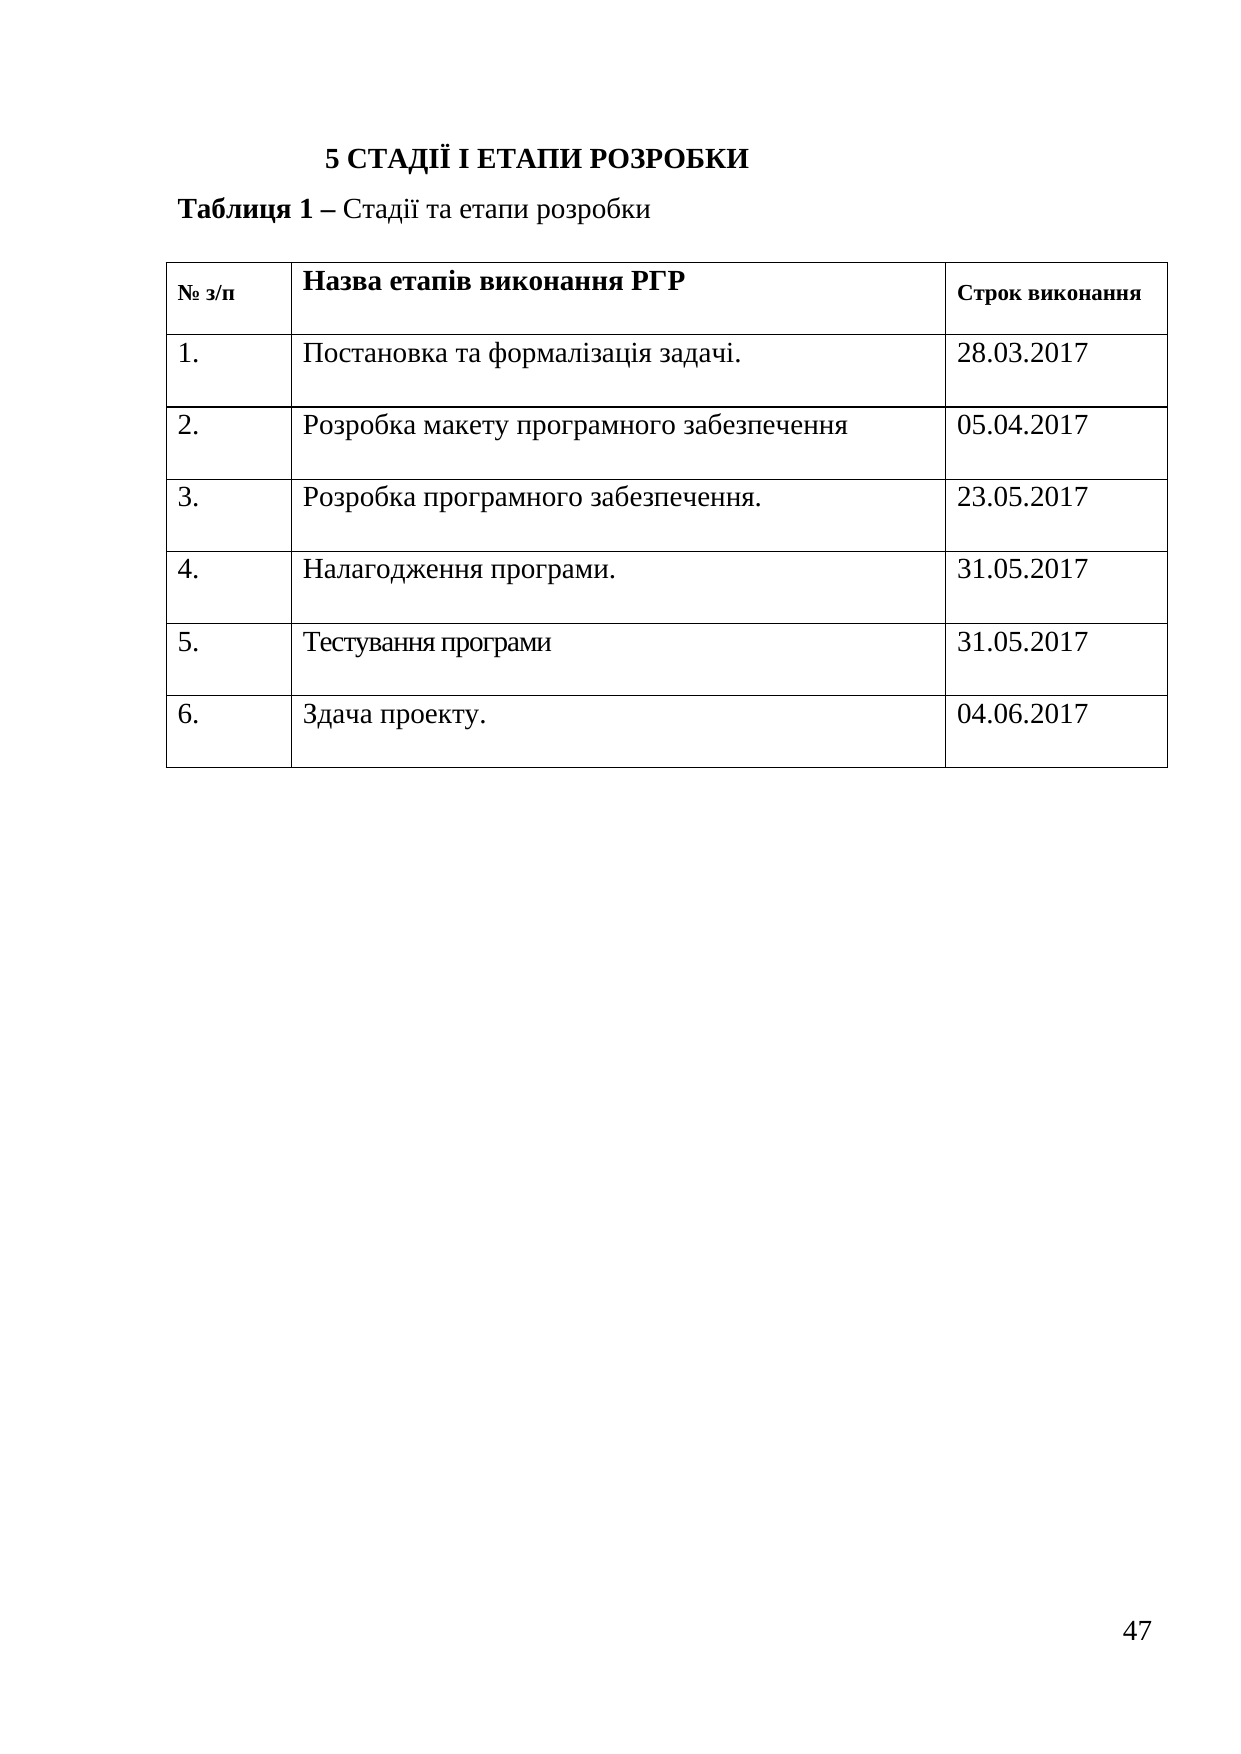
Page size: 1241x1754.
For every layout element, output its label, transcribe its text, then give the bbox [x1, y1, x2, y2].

table_cell 05.04.2017 [946, 408, 1167, 478]
table_cell [167, 552, 291, 623]
table_cell [167, 696, 291, 767]
table_cell Налагодження програми. [292, 552, 945, 623]
table_header Строк виконання [946, 263, 1167, 334]
table_cell [167, 335, 291, 406]
table_cell 04.06.2017 [946, 696, 1167, 767]
table_cell 31.05.2017 [946, 552, 1167, 623]
table_header № з/п [167, 263, 291, 334]
table_cell 23.05.2017 [946, 480, 1167, 551]
table_header Назва етапів виконання РГР [292, 263, 945, 334]
table_cell Постановка та формалізація задачі. [292, 335, 945, 406]
table_cell 31.05.2017 [946, 624, 1167, 695]
table_cell 28.03.2017 [946, 335, 1167, 406]
table_cell [167, 624, 291, 695]
table_cell Розробка макету програмного забезпечення [292, 408, 945, 478]
table_cell [167, 480, 291, 551]
table_cell Розробка програмного забезпечення. [292, 480, 945, 551]
table_cell Тестування програми [292, 624, 945, 695]
text 5 СТАДІЇ І ЕТАПИ РОЗРОБКИ [251, 141, 1152, 174]
table_cell [167, 408, 291, 478]
text Таблиця 1 – Стадії та етапи розробки [177, 191, 1152, 225]
table_cell Здача проекту. [292, 696, 945, 767]
